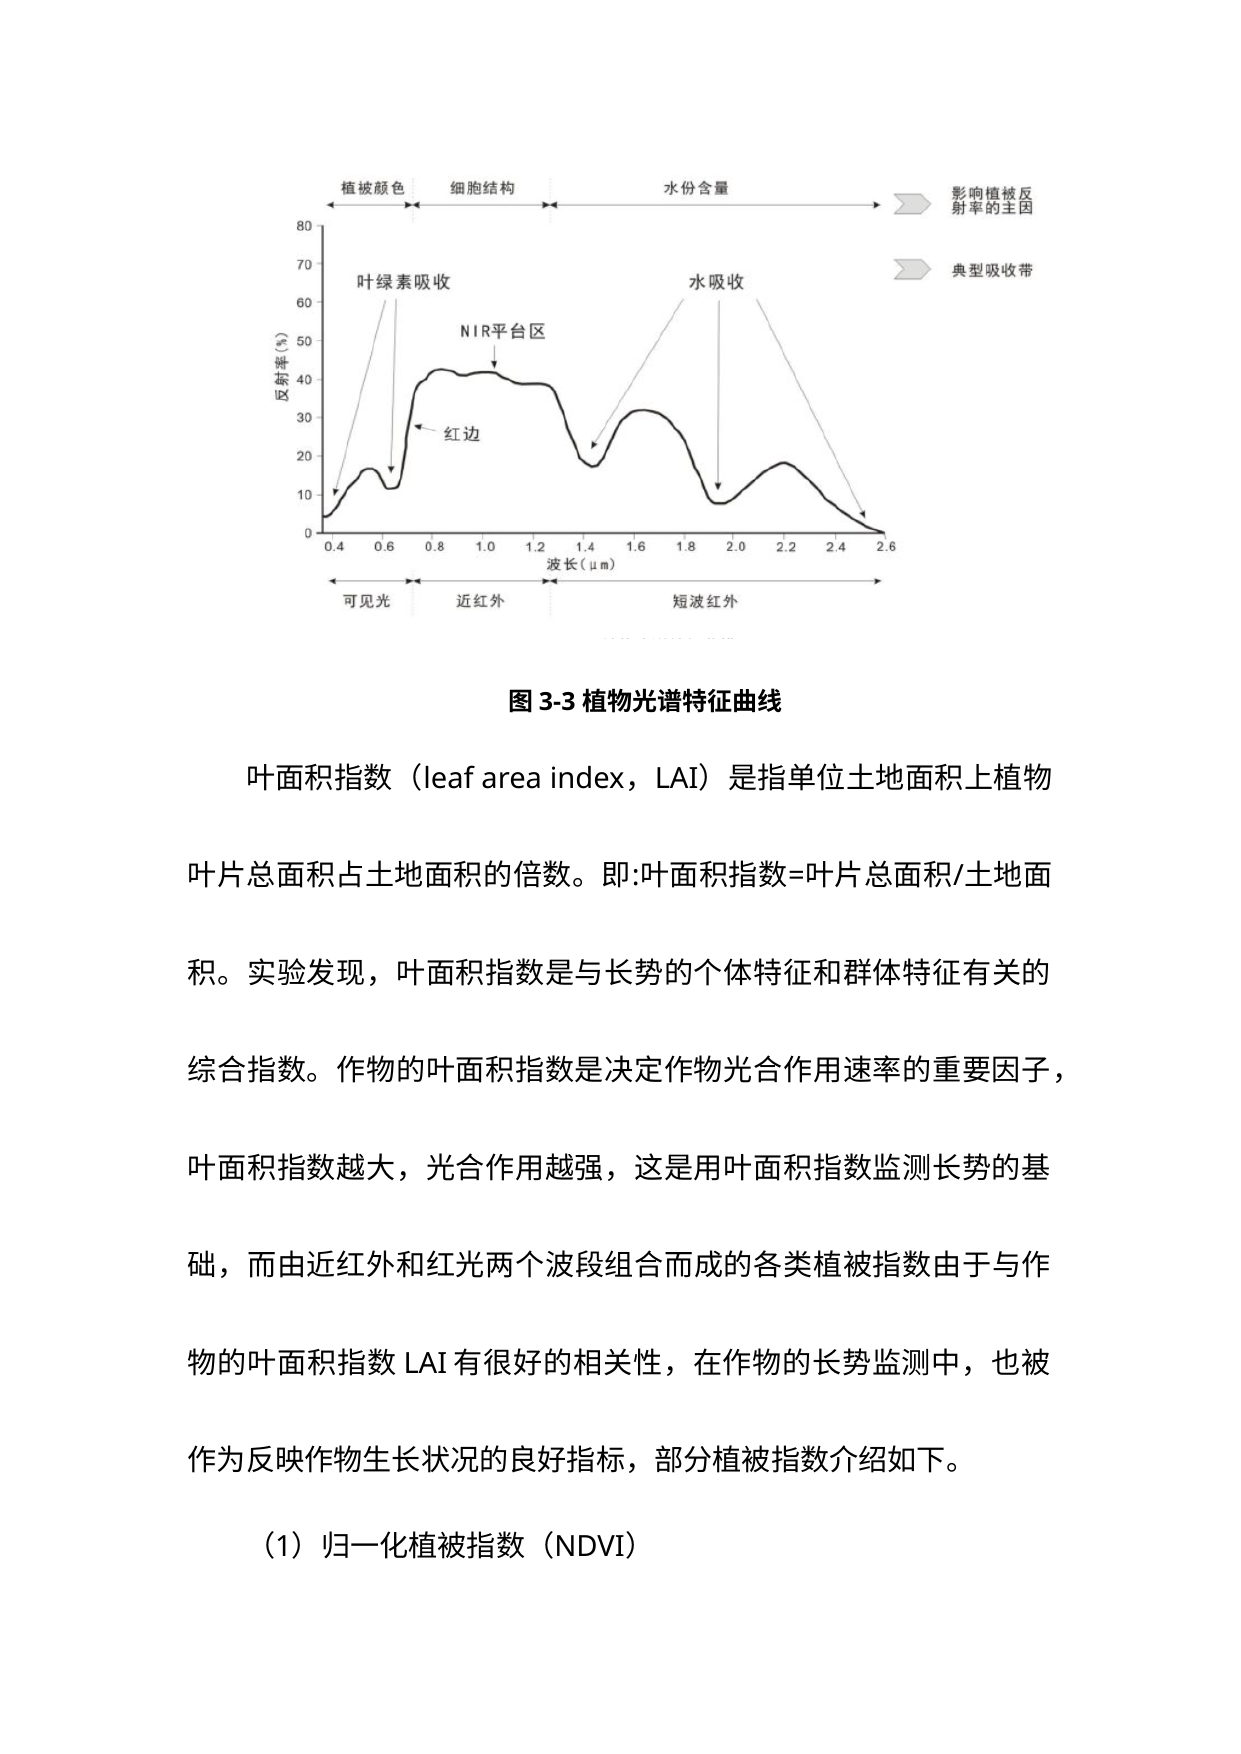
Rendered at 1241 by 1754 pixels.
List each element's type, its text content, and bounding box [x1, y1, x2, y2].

text 图3-3 植物光谱特征曲线 [187, 667, 1053, 732]
text 叶面积指数（leaf area index，LAI）是指单位土地面积上植物叶片总面积占土地面积的倍数。即:叶面积指数=叶片总面积/土地面积。实验发现，叶面积指数是与长势的个体特征和群体特征有关的综合指数。作物的叶面积指数是决定作物光合作用速率的重要因子，叶面积指数越大，光合作用越强，这是用叶面积指数监测长势的基础，而由近红外和红光两个波段组合而成的各类植被指数由于与作物的叶面积指数LAI有很好的相关性，在作物的长势监测中，也被作为反映作物生长状况的良好指标，部分植被指数介绍如下。 [187, 743, 1053, 1491]
picture [237, 162, 1055, 639]
text （1）归一化植被指数（NDVI） [187, 1512, 1053, 1577]
